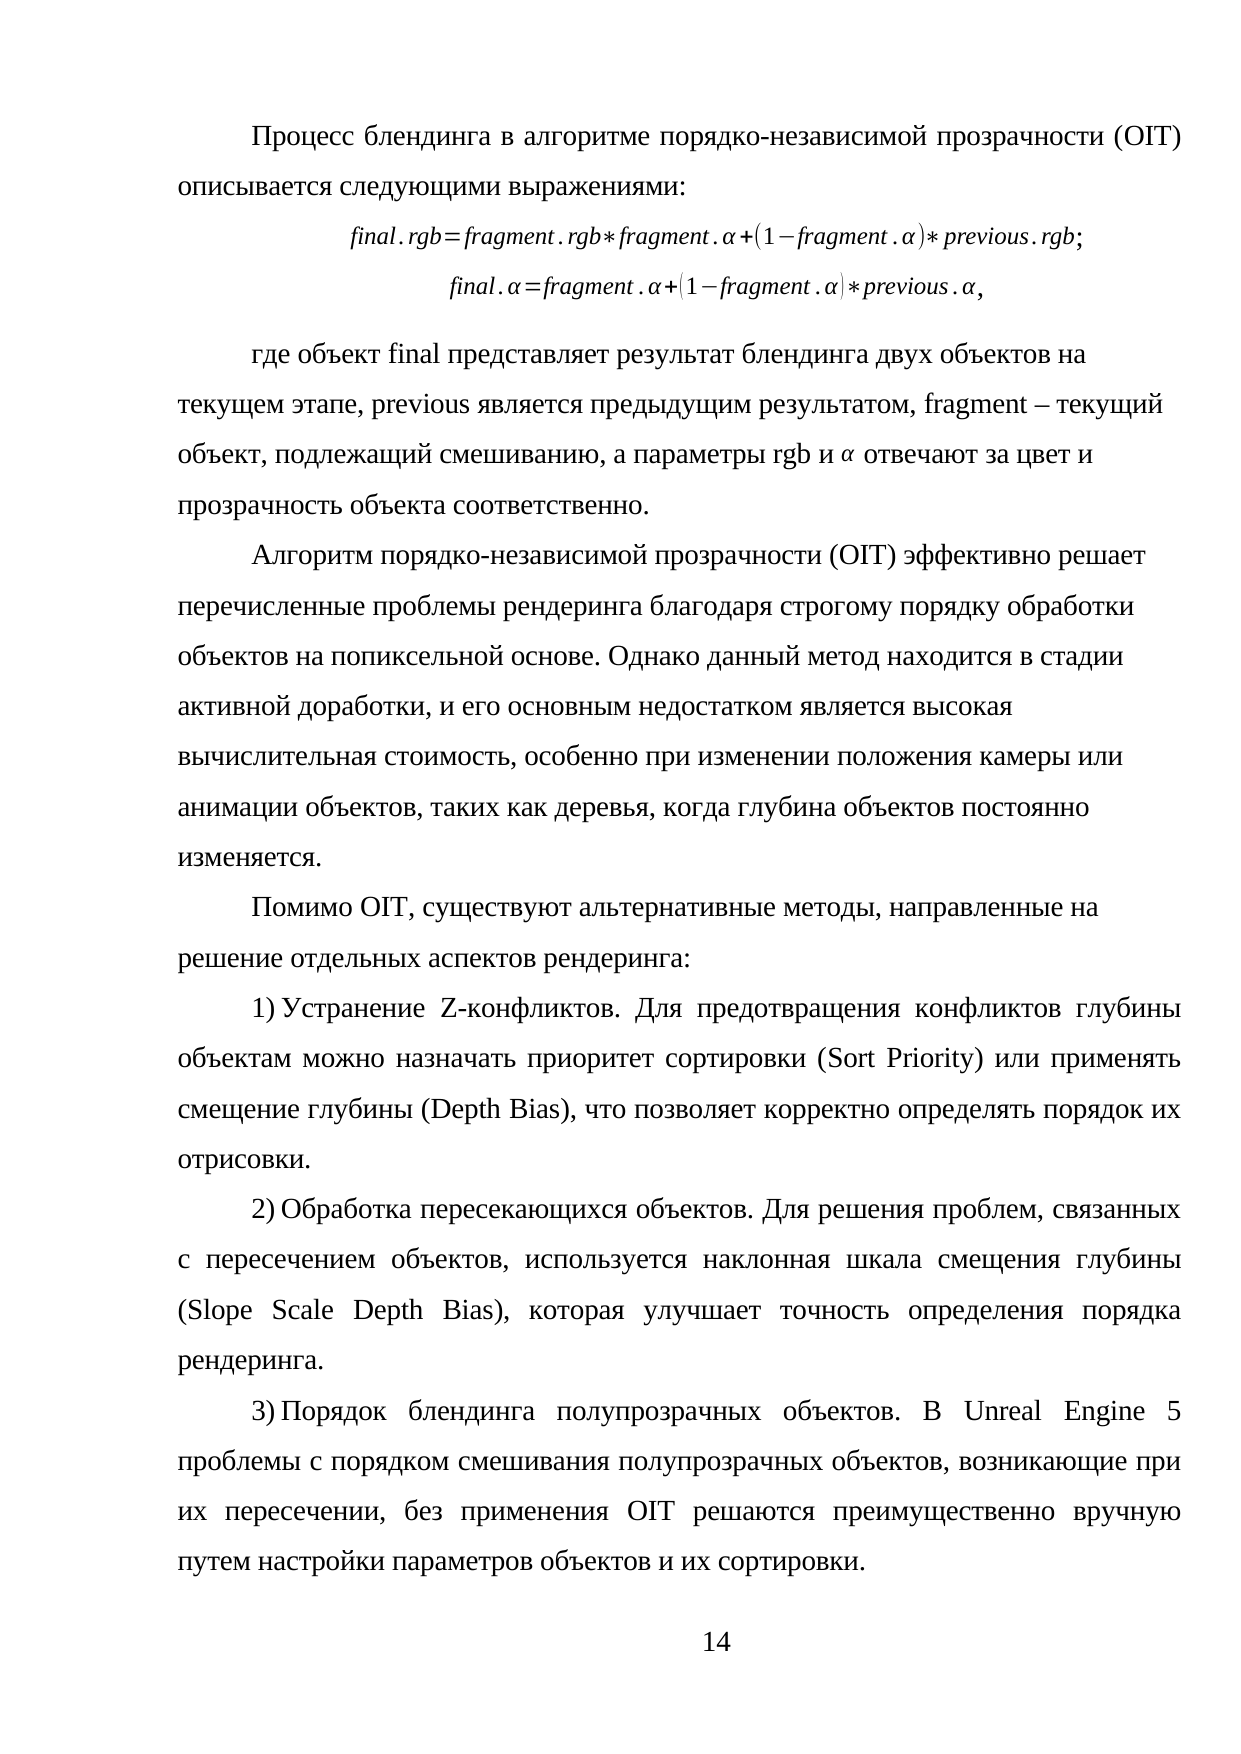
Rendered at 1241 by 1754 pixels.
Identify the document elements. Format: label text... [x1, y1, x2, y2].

list Процесс блендинга в алгоритме порядко-независимой прозрачности (OIT) описывается следующими выражениями: [177, 118, 1181, 202]
text Алгоритм порядко-независимой прозрачности (OIT) эффективно решает перечисленные проблемы рендеринга благодаря строгому порядку обработки объектов на попиксельной основе. Однако данный метод находится в стадии активной доработки, и его основным недостатком является высокая вычислительная стоимость, особенно при изменении положения камеры или анимации объектов, таких как деревья, когда глубина объектов постоянно изменяется. [177, 537, 1181, 873]
text Помимо OIT, существуют альтернативные методы, направленные на решение отдельных аспектов рендеринга: [177, 889, 1181, 973]
list Устранение Z-конфликтов. Для предотвращения конфликтов глубины объектам можно назначать приоритет сортировки (Sort Priority) или применять смещение глубины (Depth Bias), что позволяет корректно определять порядок их отрисовки. [177, 990, 1181, 1174]
list Обработка пересекающихся объектов. Для решения проблем, связанных с пересечением объектов, используется наклонная шкала смещения глубины (Slope Scale Depth Bias), которая улучшает точность определения порядка рендеринга. [177, 1191, 1181, 1376]
list , [177, 269, 1181, 303]
text где объект final представляет результат блендинга двух объектов на текущем этапе, previous является предыдущим результатом, fragment – текущий объект, подлежащий смешиванию, а параметры rgb и отвечают за цвет и прозрачность объекта соответственно. [177, 336, 1181, 521]
list ; [177, 219, 1181, 252]
list Порядок блендинга полупрозрачных объектов. В Unreal Engine 5 проблемы с порядком смешивания полупрозрачных объектов, возникающие при их пересечении, без применения OIT решаются преимущественно вручную путем настройки параметров объектов и их сортировки. [177, 1393, 1181, 1577]
